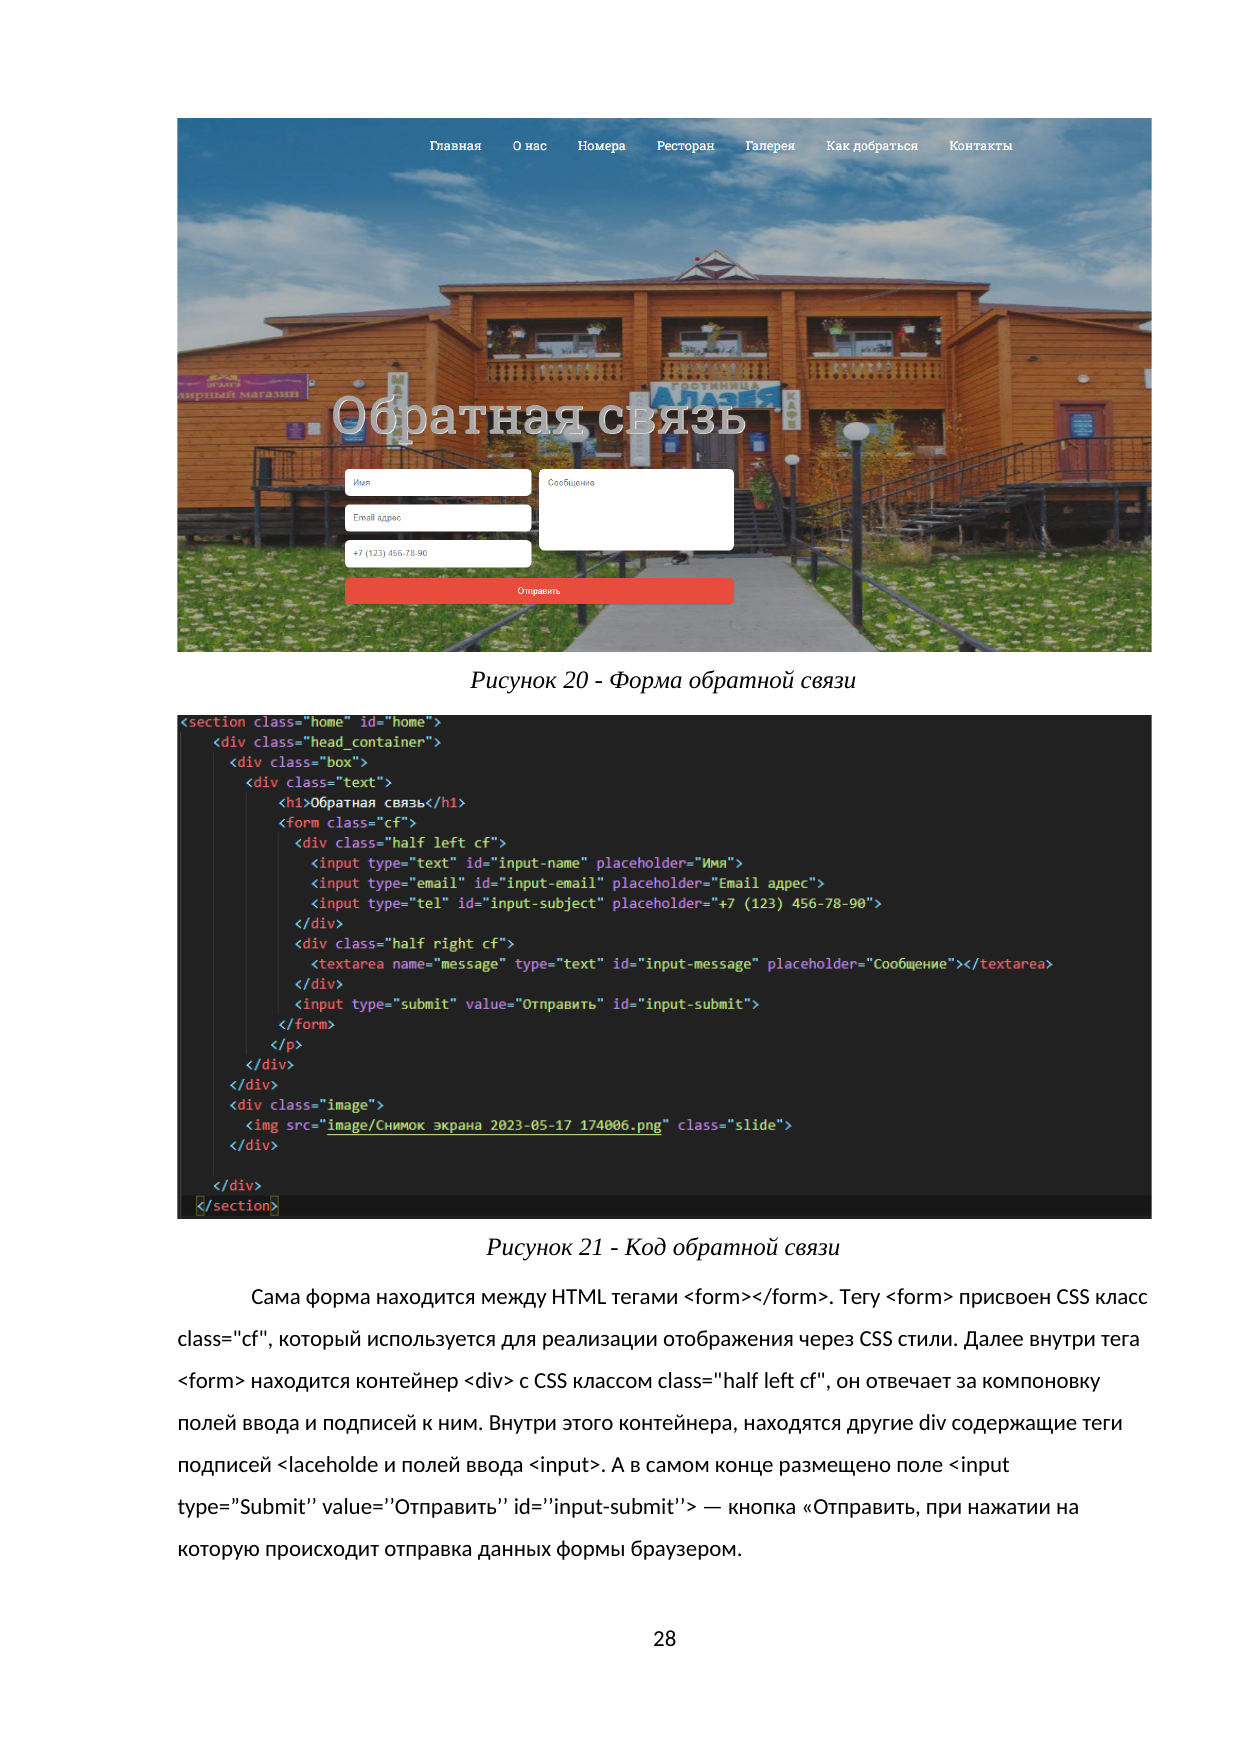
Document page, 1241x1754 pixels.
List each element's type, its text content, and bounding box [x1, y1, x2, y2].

text Сама форма находится между HTML тегами <form></form>. Тегу <form> присвоен CSS класс class="cf", который используется для реализации отображения через CSS стили. Далее внутри тега <form> находится контейнер <div> с CSS классом class="half left cf", он отвечает за компоновку полей ввода и подписей к ним. Внутри этого контейнера, находятся другие div содержащие теги подписей <laceholde и полей ввода <input>. А в самом конце размещено поле <input type=”Submit’’ value=’’Отправить’’ id=’’input-submit’’> — кнопка «Отправить, при нажатии на которую происходит отправка данных формы браузером. [177, 1282, 1152, 1562]
text Рисунок 20 - Форма обратной связи [177, 666, 1152, 694]
picture [177, 715, 1152, 1219]
text Рисунок 21 - Код обратной связи [177, 1232, 1152, 1261]
picture [177, 118, 1152, 652]
